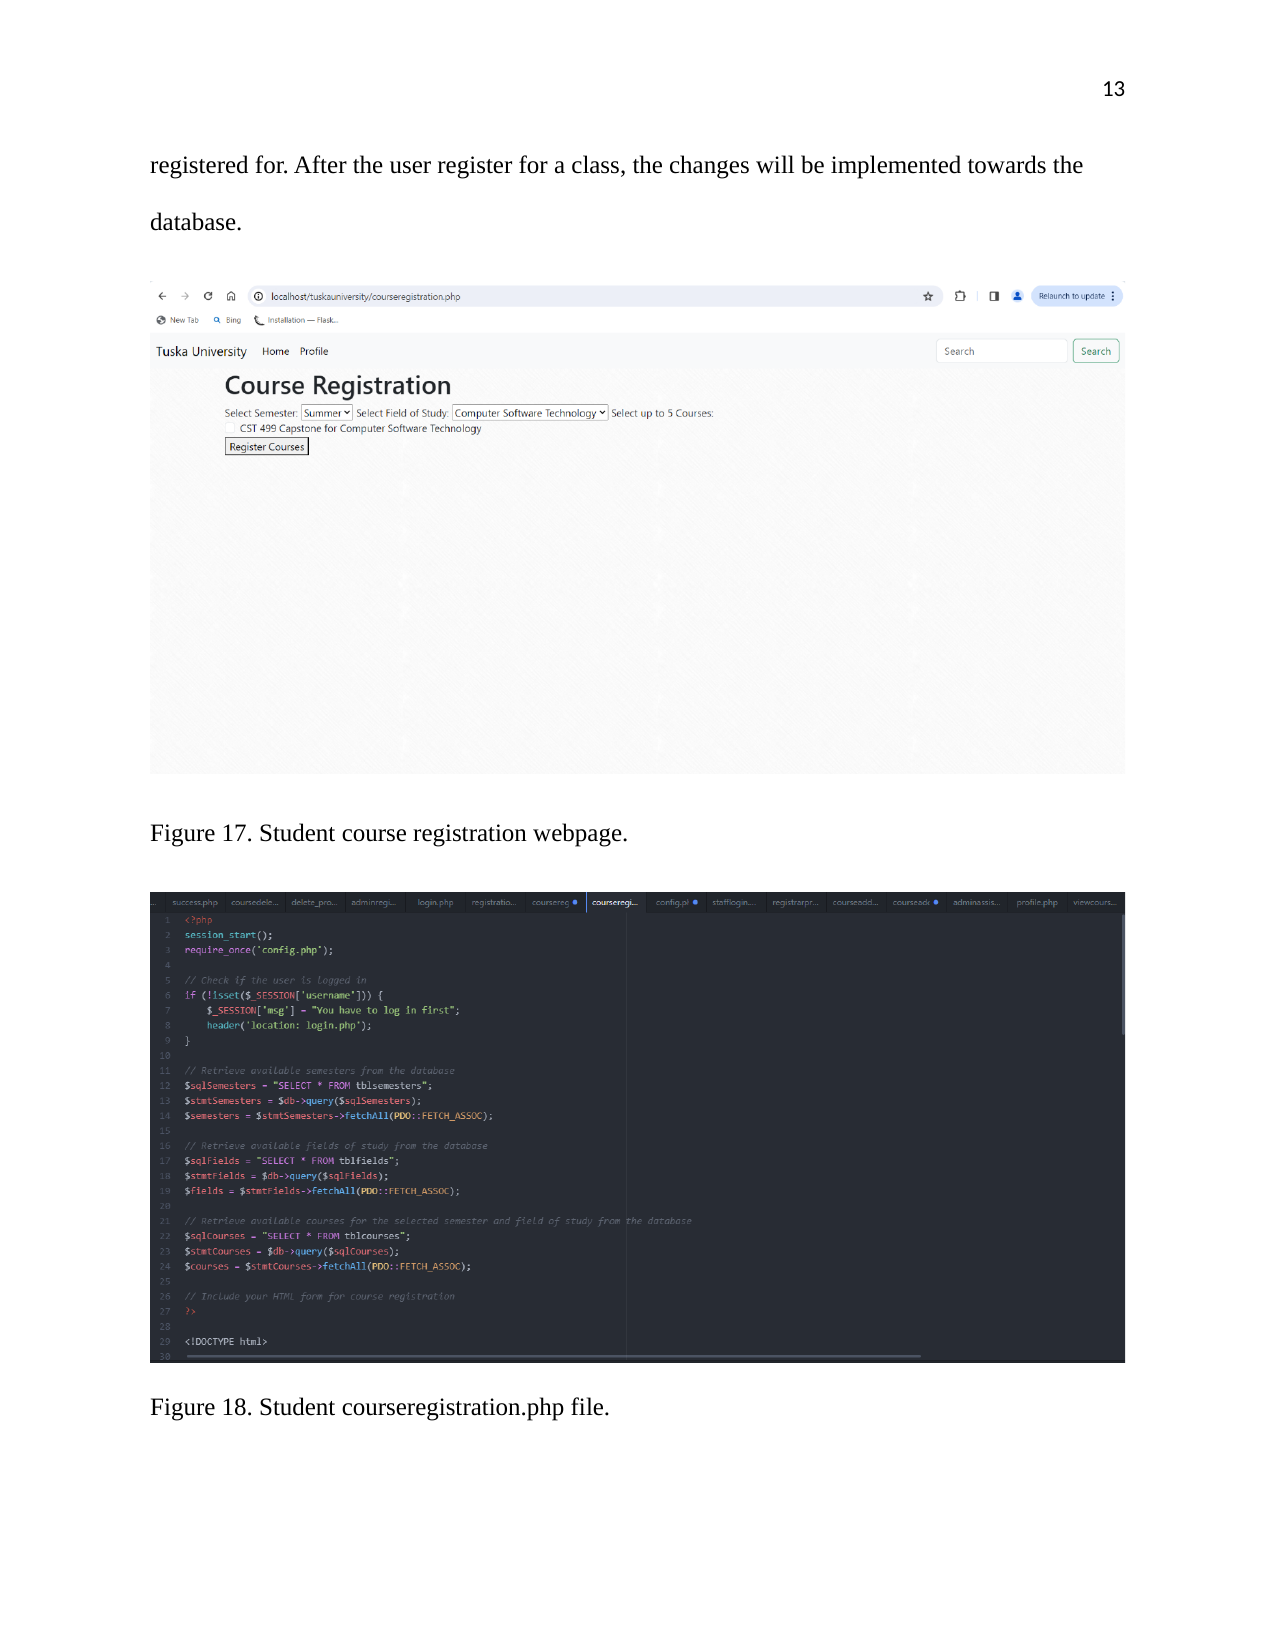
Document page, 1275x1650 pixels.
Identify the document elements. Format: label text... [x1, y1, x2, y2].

text Figure 17. Student course registration webpage. [150, 818, 1125, 847]
picture [150, 281, 1125, 774]
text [150, 150, 1125, 236]
text Figure 18. Student courseregistration.php file. [150, 1363, 1125, 1421]
picture [150, 892, 1125, 1363]
